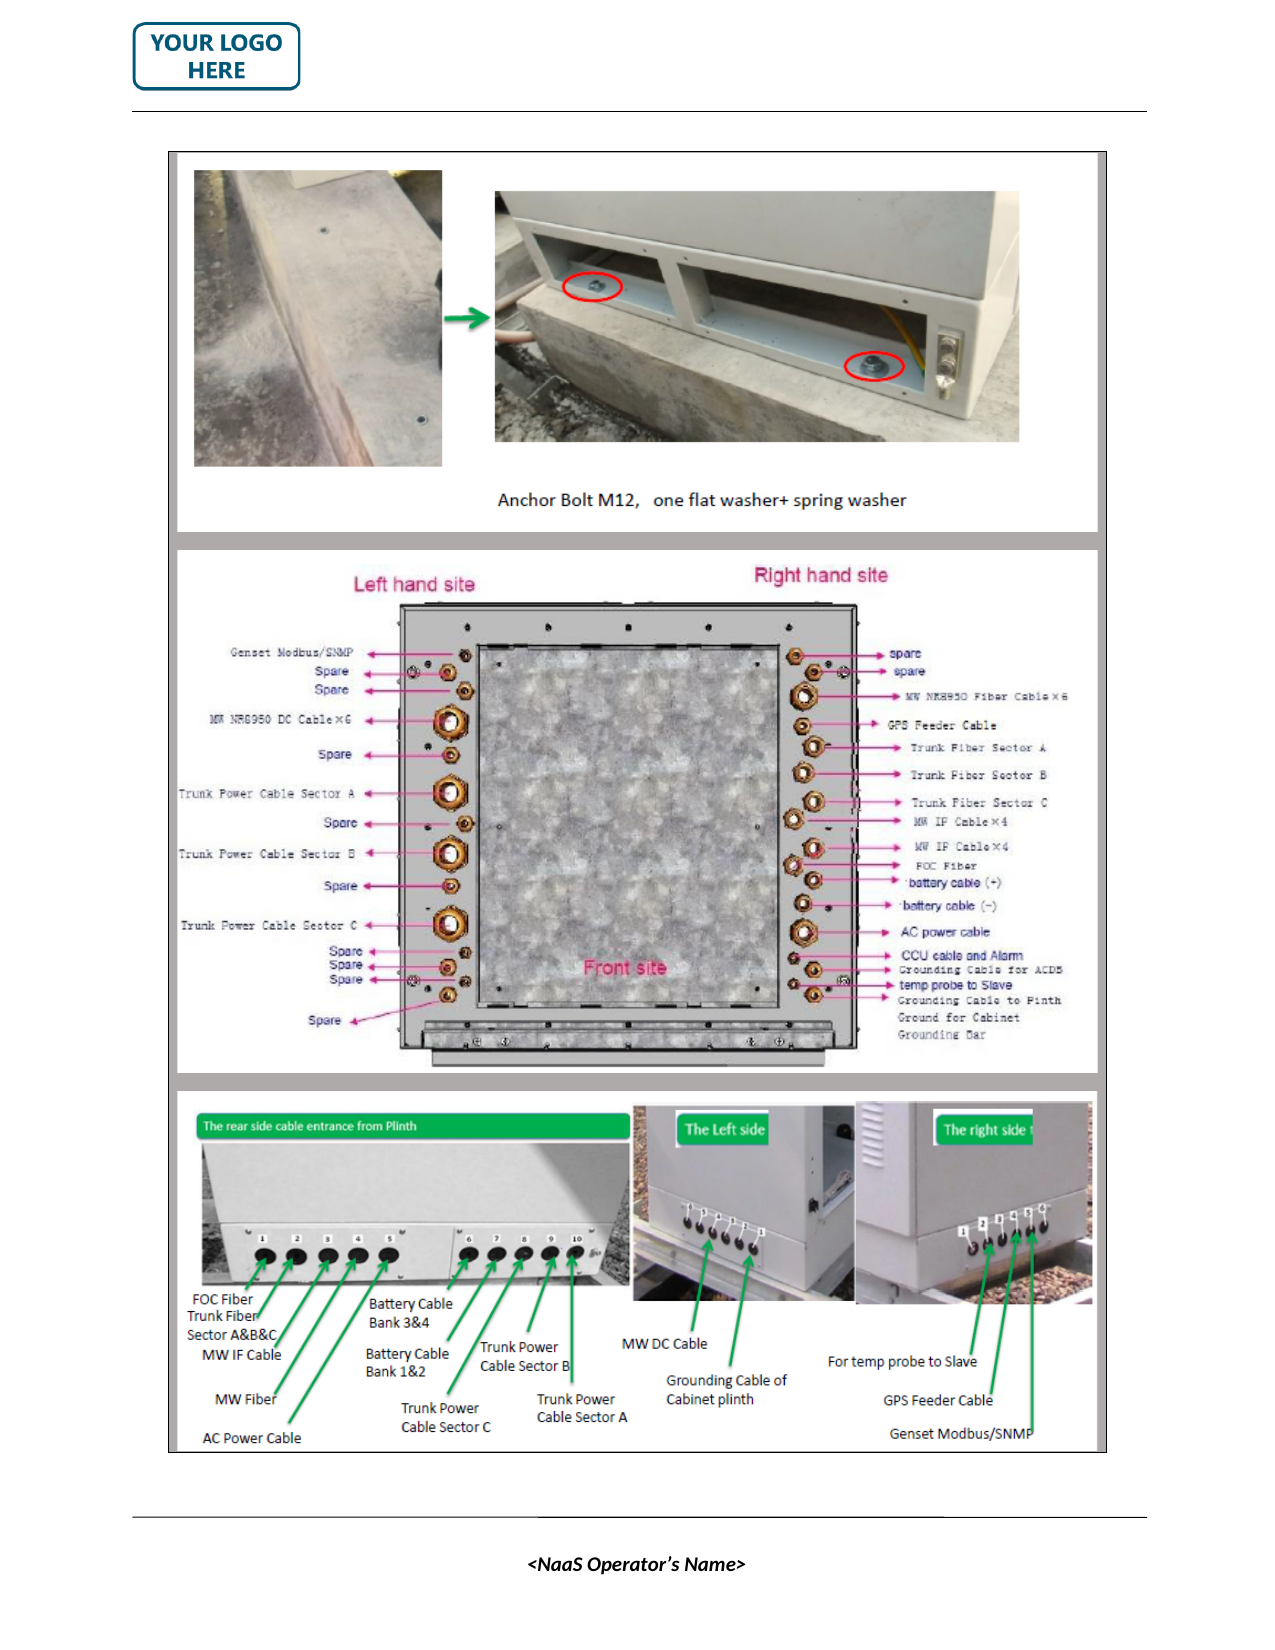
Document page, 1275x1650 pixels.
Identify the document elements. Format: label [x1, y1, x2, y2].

picture [177, 1091, 1098, 1451]
picture [136, 26, 297, 86]
picture [132, 20, 301, 30]
picture [177, 153, 1098, 532]
picture [132, 83, 301, 98]
picture [177, 550, 1098, 1073]
